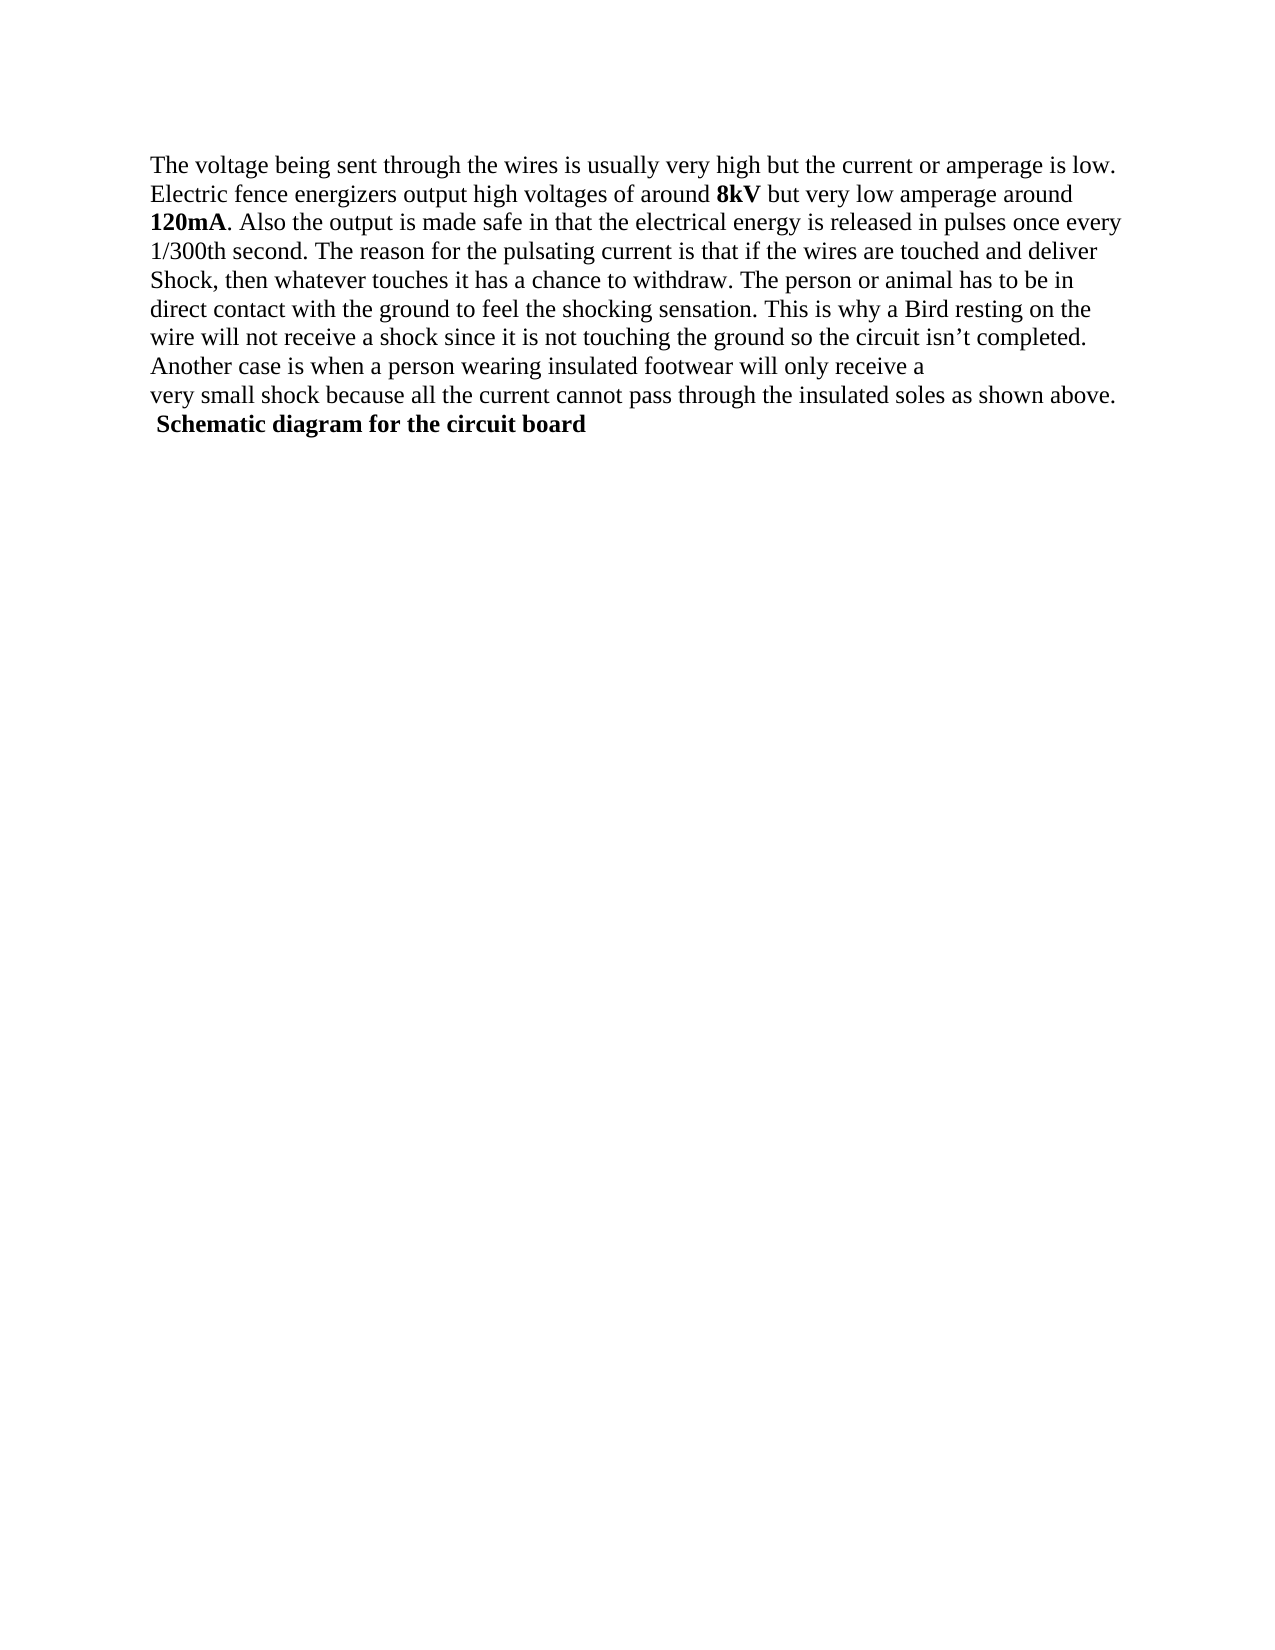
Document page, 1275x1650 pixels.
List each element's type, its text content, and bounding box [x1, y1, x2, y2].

text 1/300th second. The reason for the pulsating current is that if the wires are touched and deliver [150, 236, 1125, 265]
text Schematic diagram for the circuit board [150, 409, 1125, 437]
text Shock, then whatever touches it has a chance to withdraw. The person or animal has to be in direct contact with the ground to feel the shocking sensation. This is why a Bird resting on the wire will not receive a shock since it is not touching the ground so the circuit isn’t completed. Another case is when a person wearing insulated footwear will only receive a [150, 265, 1125, 380]
text 120mA. Also the output is made safe in that the electrical energy is released in pulses once every [150, 207, 1125, 236]
text The voltage being sent through the wires is usually very high but the current or amperage is low. [150, 150, 1125, 179]
text Electric fence energizers output high voltages of around 8kV but very low amperage around [150, 179, 1125, 207]
text very small shock because all the current cannot pass through the insulated soles as shown above. [150, 380, 1125, 409]
